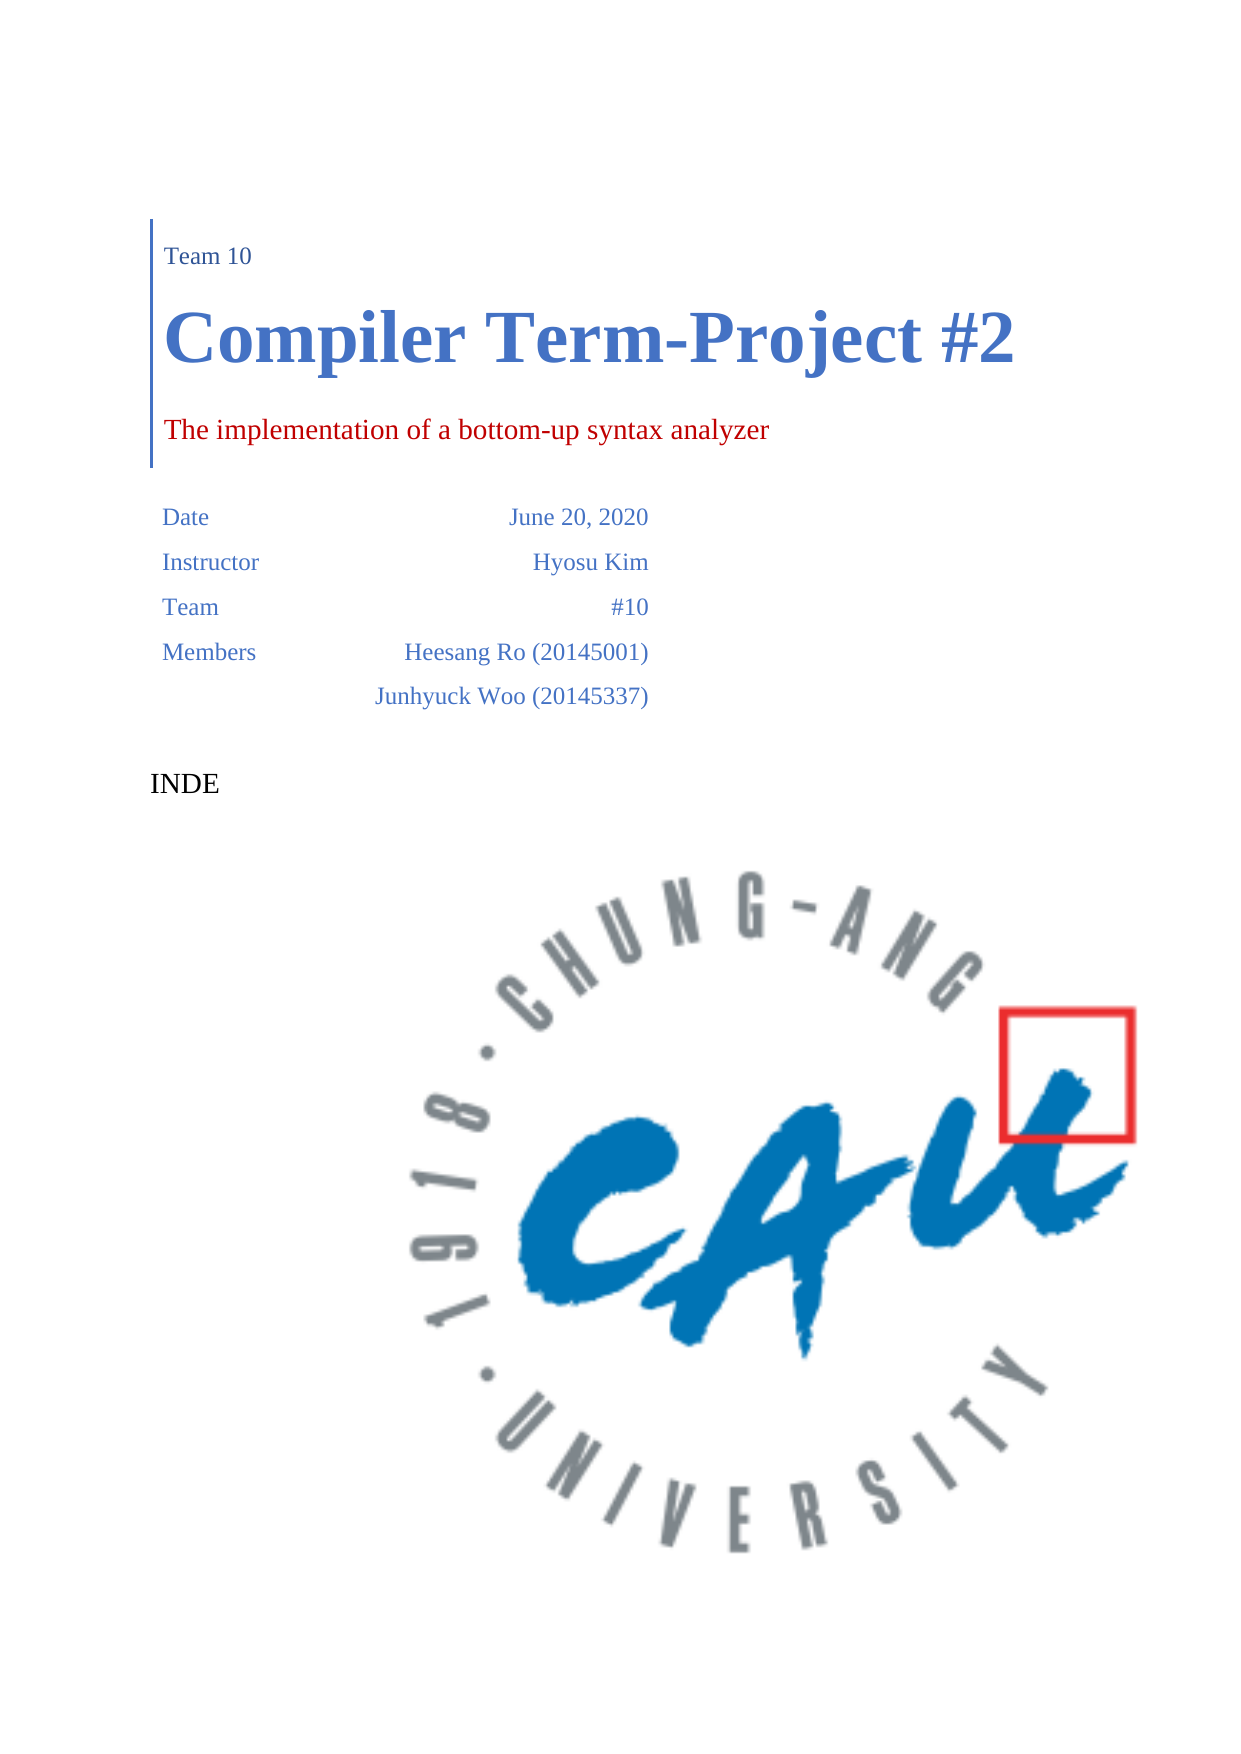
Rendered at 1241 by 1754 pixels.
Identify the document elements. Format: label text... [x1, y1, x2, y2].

table_cell The implementation of a bottom-up syntax analyzer [153, 390, 1117, 468]
table_cell #10 [320, 592, 659, 636]
table_cell Hyosu Kim [320, 547, 659, 591]
table_cell Members [151, 637, 319, 724]
table_header Date [151, 502, 319, 546]
table_header June 20, 2020 [320, 502, 659, 546]
table_cell Team [151, 592, 319, 636]
table_header Team 10 [153, 219, 1117, 293]
table_cell Heesang Ro (20145001) Junhyuck Woo (20145337) [320, 637, 659, 724]
table_cell Instructor [151, 547, 319, 591]
table_cell Compiler Term-Project #2 [153, 293, 1117, 390]
